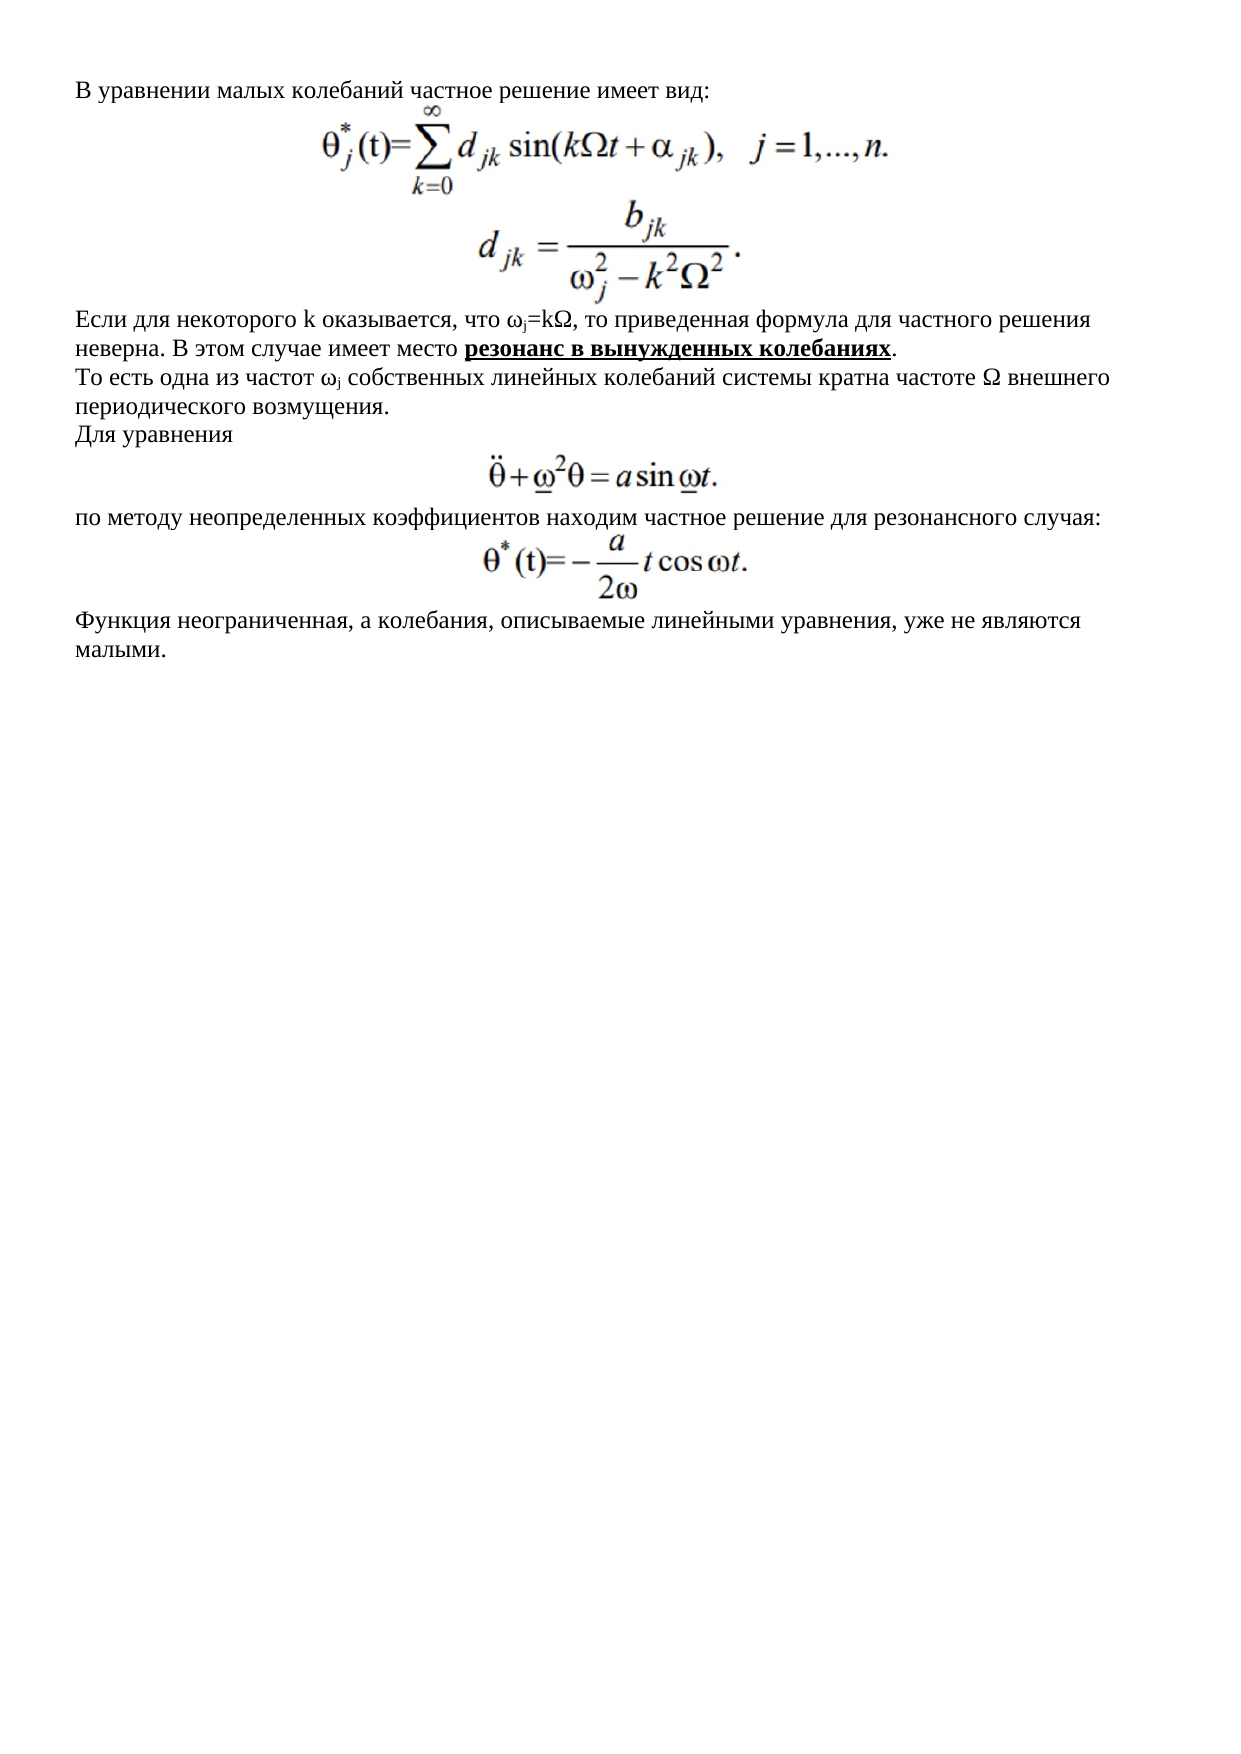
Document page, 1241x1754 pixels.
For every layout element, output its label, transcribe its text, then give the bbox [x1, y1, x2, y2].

text по методу неопределенных коэффициентов находим частное решение для резонансного случая: [75, 502, 1165, 530]
text Если для некоторого k оказывается, что ωj=kΩ, то приведенная формула для частного решения неверна. В этом случае имеет место резонанс в вынужденных колебаниях. [75, 305, 1165, 362]
picture [75, 448, 1166, 502]
picture [75, 103, 1166, 305]
picture [75, 530, 1166, 605]
text Для уравнения [75, 419, 1165, 448]
text То есть одна из частот ωj собственных линейных колебаний системы кратна частоте Ω внешнего периодического возмущения. [75, 362, 1165, 419]
text Функция неограниченная, а колебания, описываемые линейными уравнения, уже не являются малыми. [75, 605, 1165, 662]
text В уравнении малых колебаний частное решение имеет вид: [75, 75, 1165, 103]
